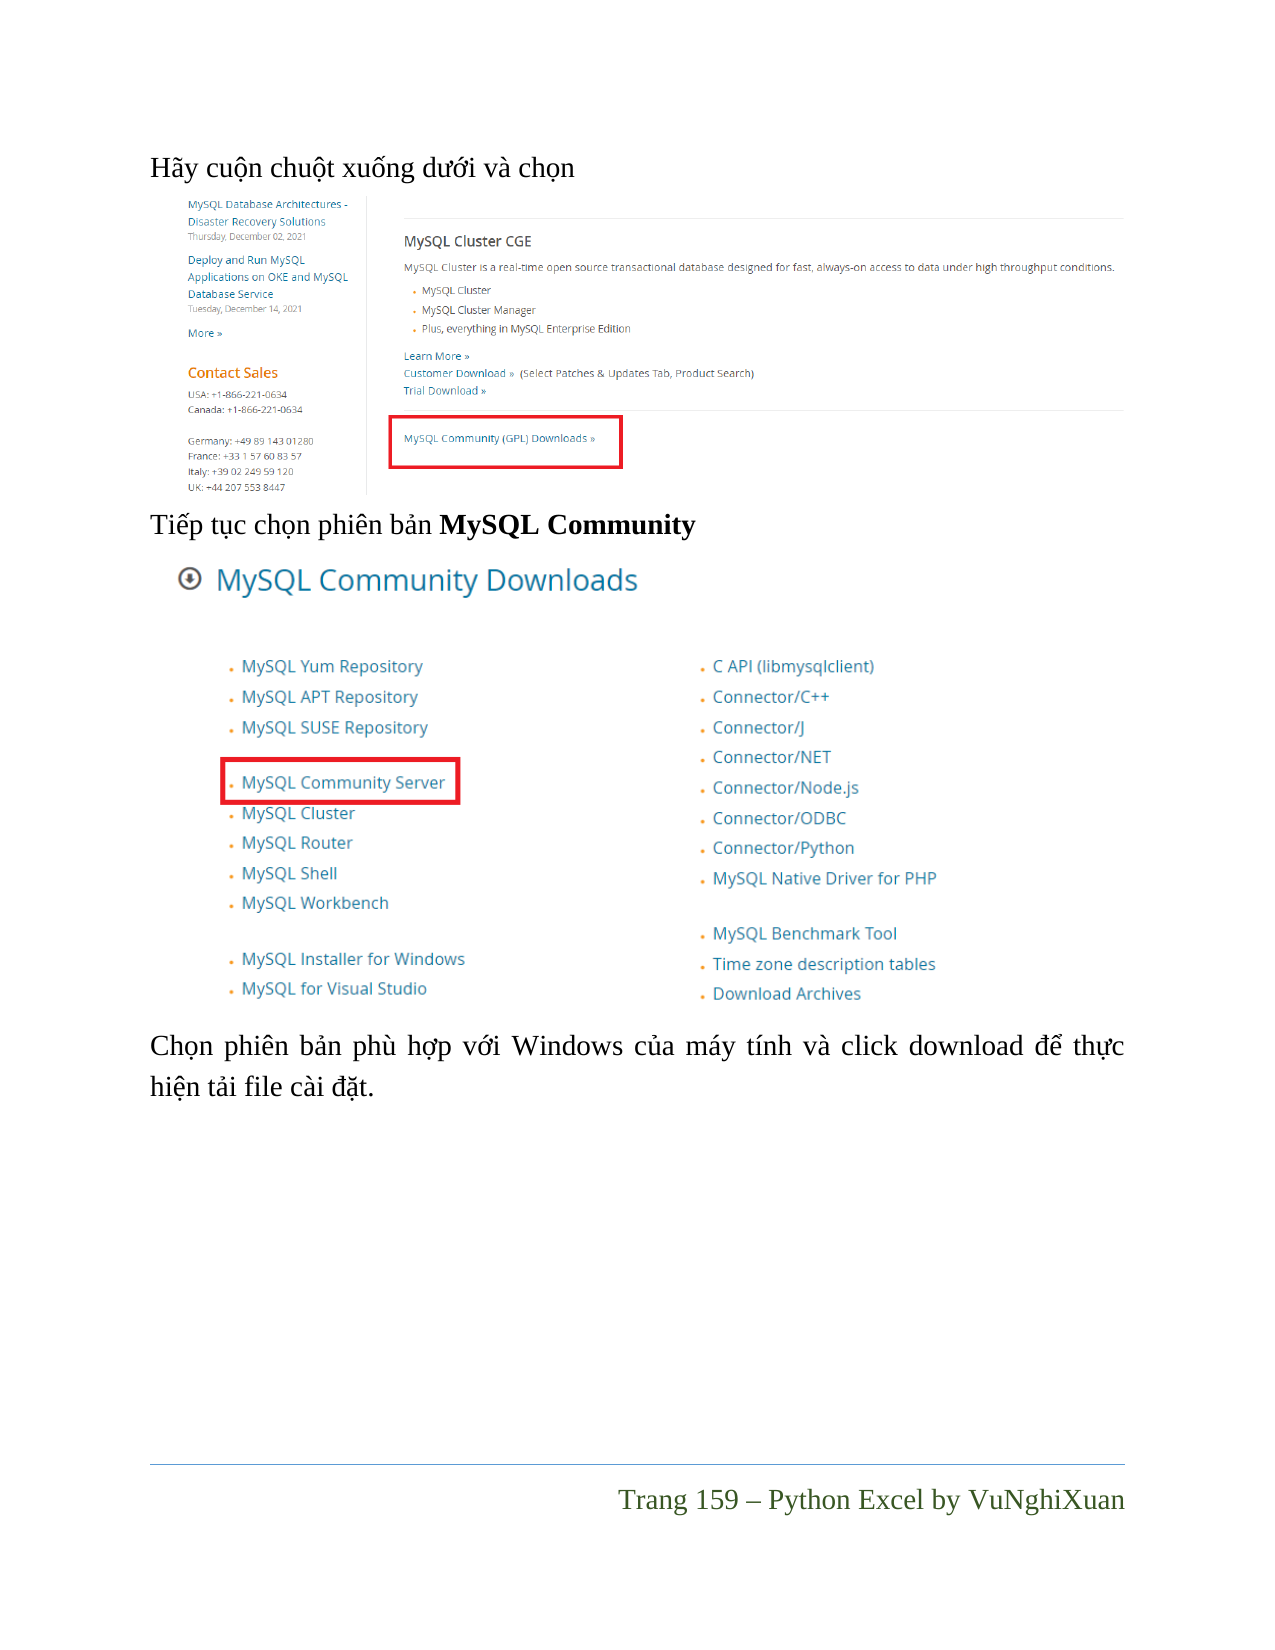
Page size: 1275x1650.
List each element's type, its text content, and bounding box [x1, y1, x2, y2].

text Chọn phiên bản phù hợp với Windows của máy tính và click download để thực hiện tải file cài đặt. [150, 1028, 1125, 1102]
text Hãy cuộn chuột xuống dưới và chọn [150, 150, 1125, 183]
picture [150, 553, 1125, 1016]
picture [150, 196, 1124, 495]
text Tiếp tục chọn phiên bản MySQL Community [150, 507, 1125, 541]
